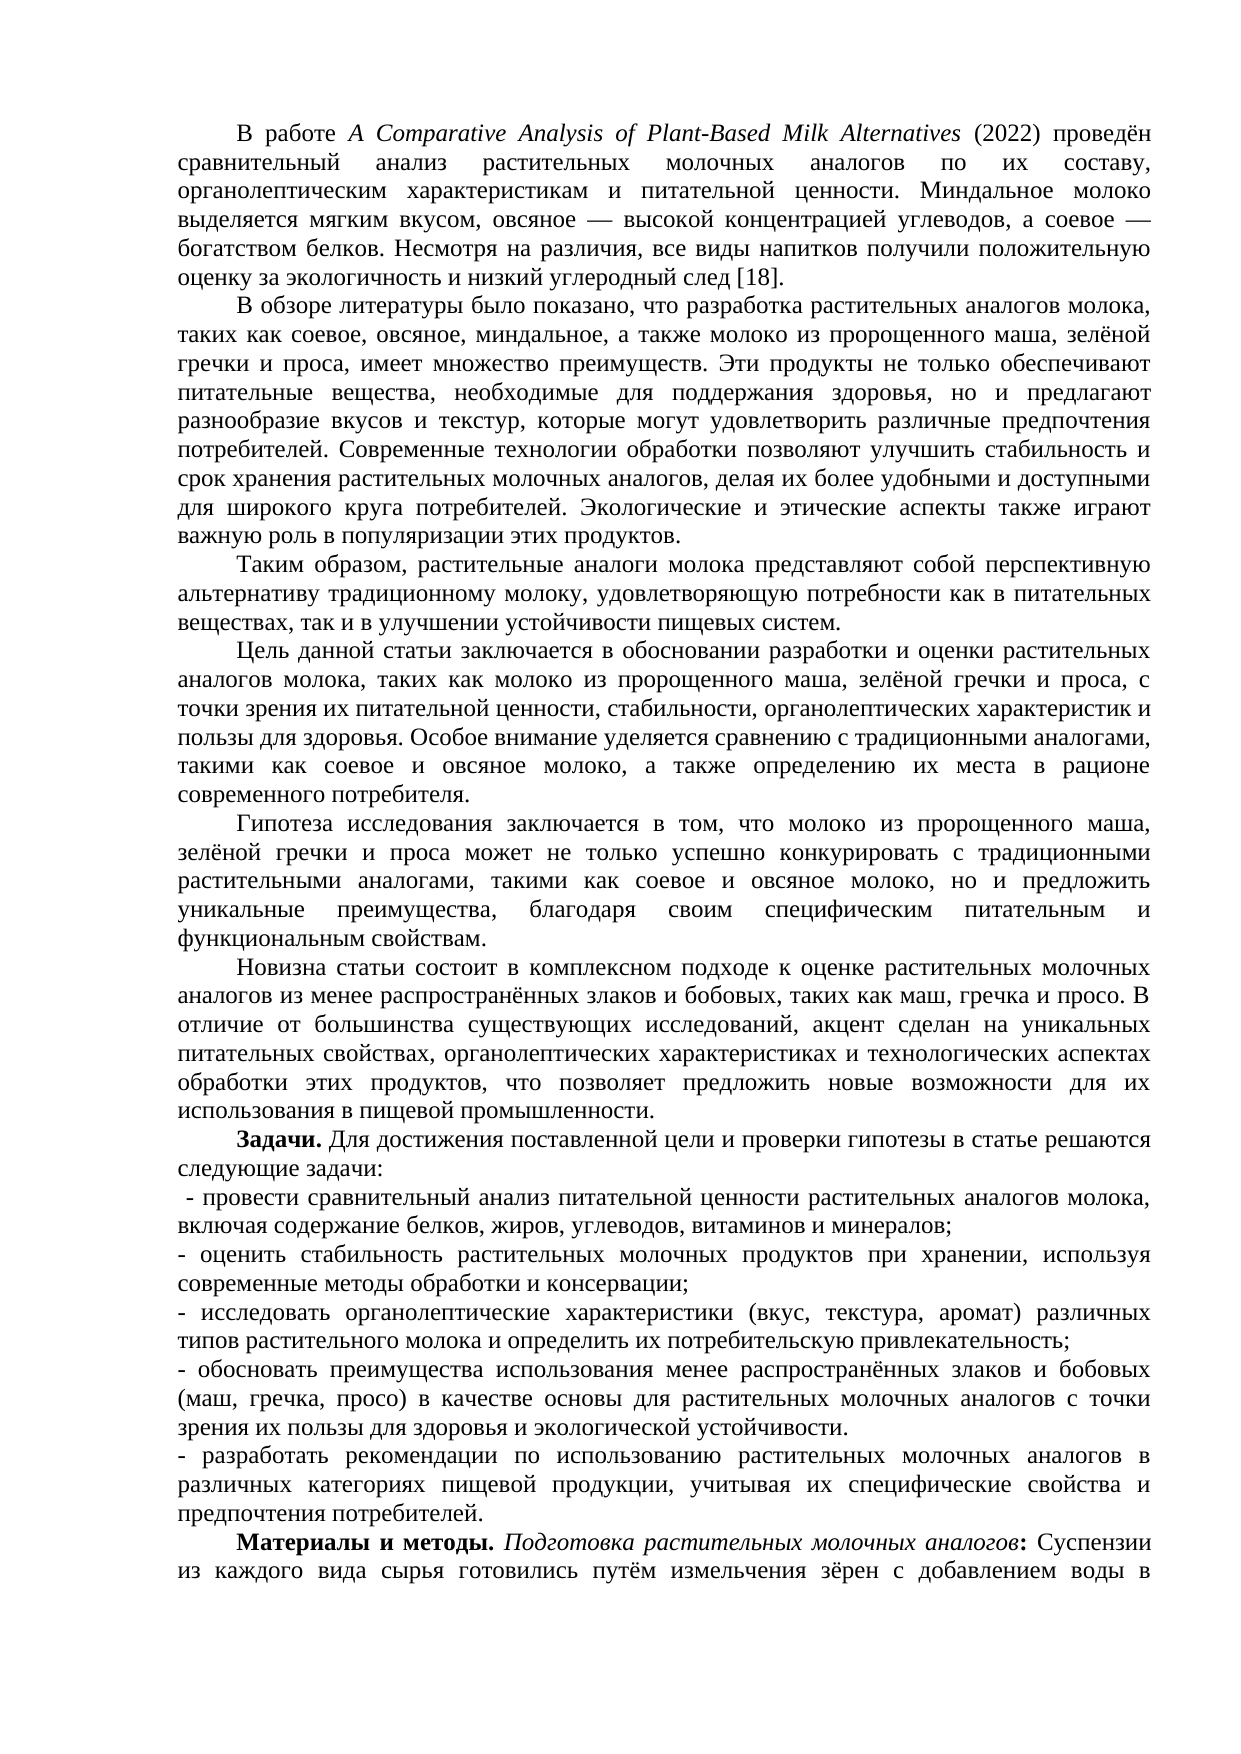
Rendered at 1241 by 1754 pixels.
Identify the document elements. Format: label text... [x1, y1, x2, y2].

text Цель данной статьи заключается в обосновании разработки и оценки растительных аналогов молока, таких как молоко из пророщенного маша, зелёной гречки и проса, с точки зрения их питательной ценности, стабильности, органолептических характеристик и пользы для здоровья. Особое внимание уделяется сравнению с традиционными аналогами, такими как соевое и овсяное молоко, а также определению их места в рационе современного потребителя. [177, 636, 1152, 808]
text В обзоре литературы было показано, что разработка растительных аналогов молока, таких как соевое, овсяное, миндальное, а также молоко из пророщенного маша, зелёной гречки и проса, имеет множество преимуществ. Эти продукты не только обеспечивают питательные вещества, необходимые для поддержания здоровья, но и предлагают разнообразие вкусов и текстур, которые могут удовлетворить различные предпочтения потребителей. Современные технологии обработки позволяют улучшить стабильность и срок хранения растительных молочных аналогов, делая их более удобными и доступными для широкого круга потребителей. Экологические и этические аспекты также играют важную роль в популяризации этих продуктов. [177, 291, 1152, 549]
text Таким образом, растительные аналоги молока представляют собой перспективную альтернативу традиционному молоку, удовлетворяющую потребности как в питательных веществах, так и в улучшении устойчивости пищевых систем. [177, 549, 1152, 636]
text Новизна статьи состоит в комплексном подходе к оценке растительных молочных аналогов из менее распространённых злаков и бобовых, таких как маш, гречка и просо. В отличие от большинства существующих исследований, акцент сделан на уникальных питательных свойствах, органолептических характеристиках и технологических аспектах обработки этих продуктов, что позволяет предложить новые возможности для их использования в пищевой промышленности. [177, 952, 1152, 1124]
text Гипотеза исследования заключается в том, что молоко из пророщенного маша, зелёной гречки и проса может не только успешно конкурировать с традиционными растительными аналогами, такими как соевое и овсяное молоко, но и предложить уникальные преимущества, благодаря своим специфическим питательным и функциональным свойствам. [177, 808, 1152, 952]
text Задачи. Для достижения поставленной цели и проверки гипотезы в статье решаются следующие задачи: [177, 1124, 1152, 1182]
text В работе A Comparative Analysis of Plant-Based Milk Alternatives (2022) проведён сравнительный анализ растительных молочных аналогов по их составу, органолептическим характеристикам и питательной ценности. Миндальное молоко выделяется мягким вкусом, овсяное — высокой концентрацией углеводов, а соевое — богатством белков. Несмотря на различия, все виды напитков получили положительную оценку за экологичность и низкий углеродный след [18]. [177, 118, 1152, 291]
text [177, 1527, 1152, 1584]
text - обосновать преимущества использования менее распространённых злаков и бобовых (маш, гречка, просо) в качестве основы для растительных молочных аналогов с точки зрения их пользы для здоровья и экологической устойчивости. [177, 1354, 1152, 1441]
text - исследовать органолептические характеристики (вкус, текстура, аромат) различных типов растительного молока и определить их потребительскую привлекательность; [177, 1297, 1152, 1354]
text - разработать рекомендации по использованию растительных молочных аналогов в различных категориях пищевой продукции, учитывая их специфические свойства и предпочтения потребителей. [177, 1441, 1152, 1527]
text - провести сравнительный анализ питательной ценности растительных аналогов молока, включая содержание белков, жиров, углеводов, витаминов и минералов; [177, 1182, 1152, 1239]
text - оценить стабильность растительных молочных продуктов при хранении, используя современные методы обработки и консервации; [177, 1239, 1152, 1297]
